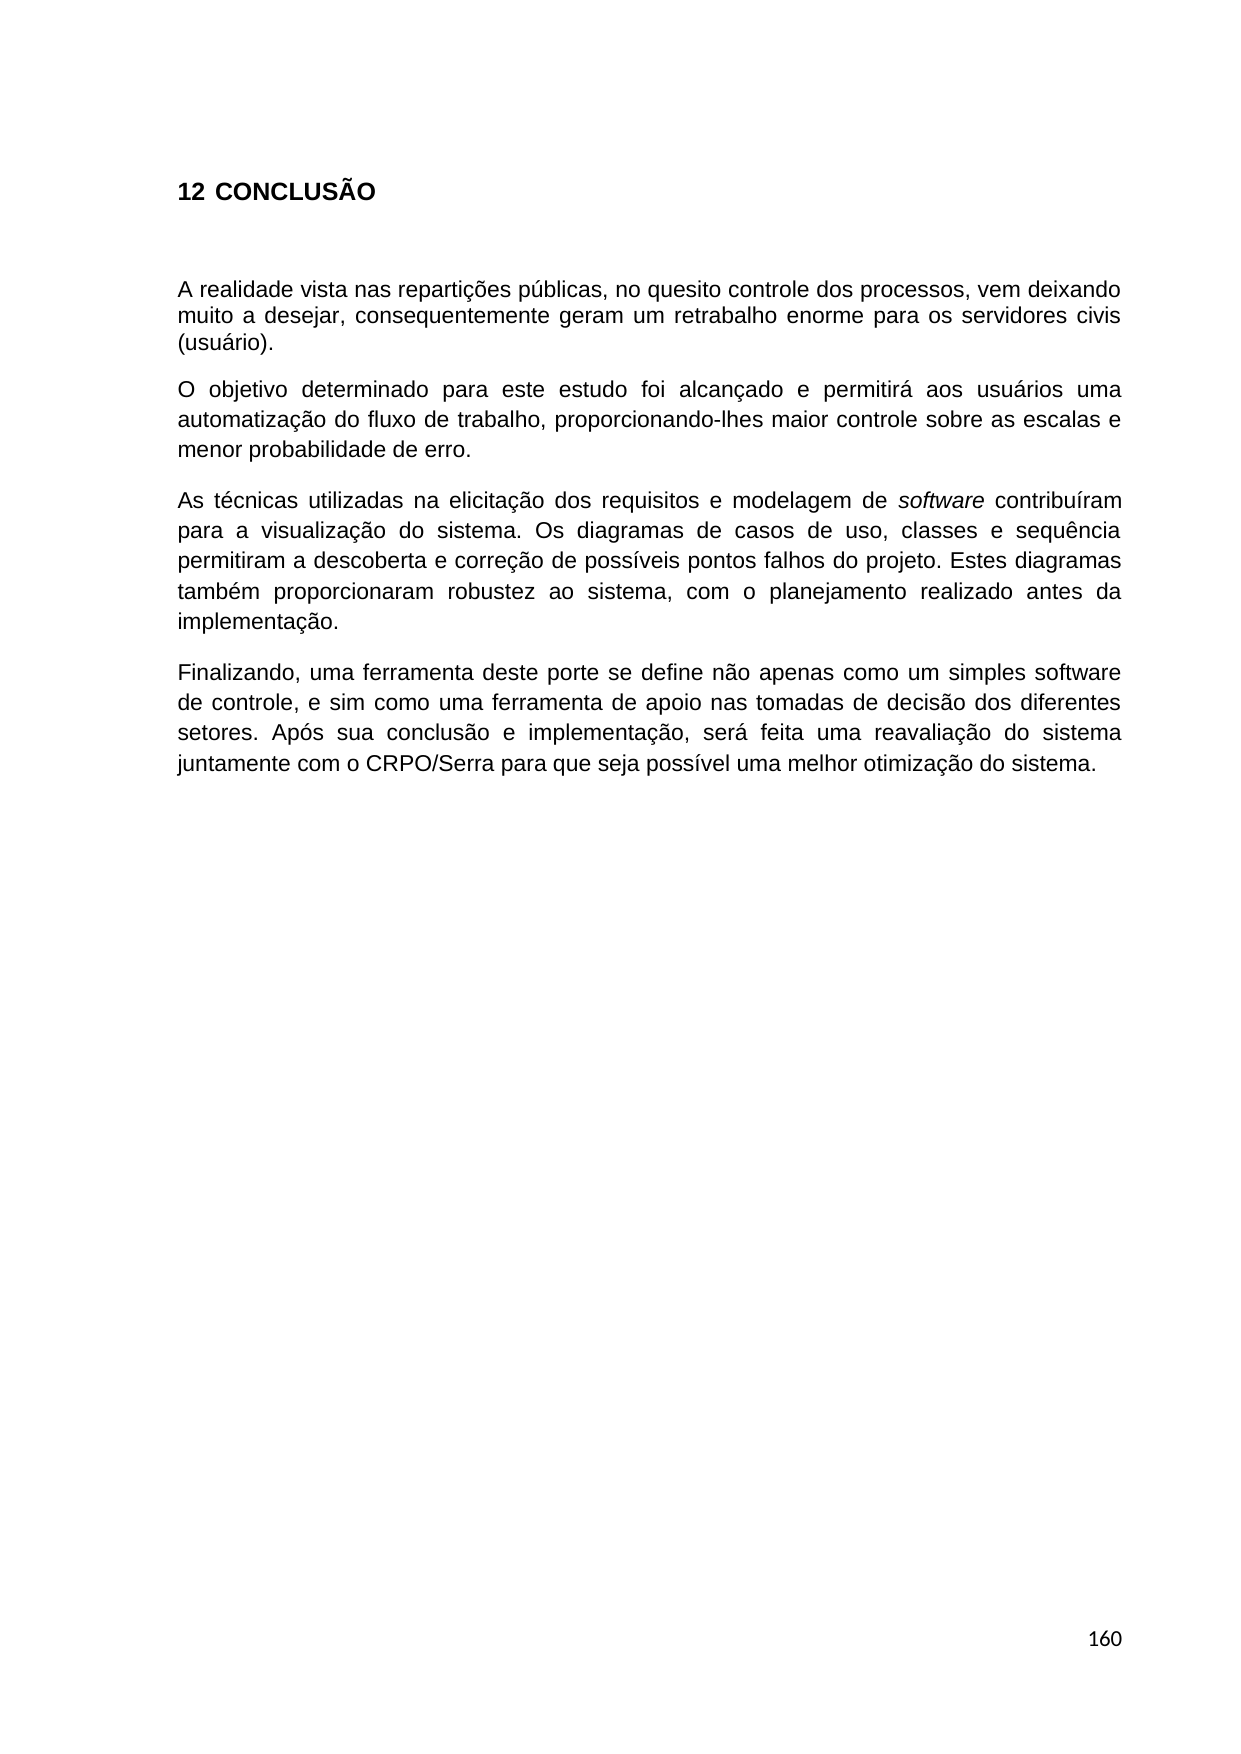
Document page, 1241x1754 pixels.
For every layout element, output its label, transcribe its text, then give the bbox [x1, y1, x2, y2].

text As técnicas utilizadas na elicitação dos requisitos e modelagem de software contribuíram para a visualização do sistema. Os diagramas de casos de uso, classes e sequência permitiram a descoberta e correção de possíveis pontos falhos do projeto. Estes diagramas também proporcionaram robustez ao sistema, com o planejamento realizado antes da implementação. [177, 487, 1122, 634]
subtitle CONCLUSÃO [177, 177, 1122, 206]
text Finalizando, uma ferramenta deste porte se define não apenas como um simples software de controle, e sim como uma ferramenta de apoio nas tomadas de decisão dos diferentes setores. Após sua conclusão e implementação, será feita uma reavaliação do sistema juntamente com o CRPO/Serra para que seja possível uma melhor otimização do sistema. [177, 659, 1122, 776]
text A realidade vista nas repartições públicas, no quesito controle dos processos, vem deixando muito a desejar, consequentemente geram um retrabalho enorme para os servidores civis (usuário). [177, 276, 1122, 355]
text O objetivo determinado para este estudo foi alcançado e permitirá aos usuários uma automatização do fluxo de trabalho, proporcionando-lhes maior controle sobre as escalas e menor probabilidade de erro. [177, 376, 1122, 462]
